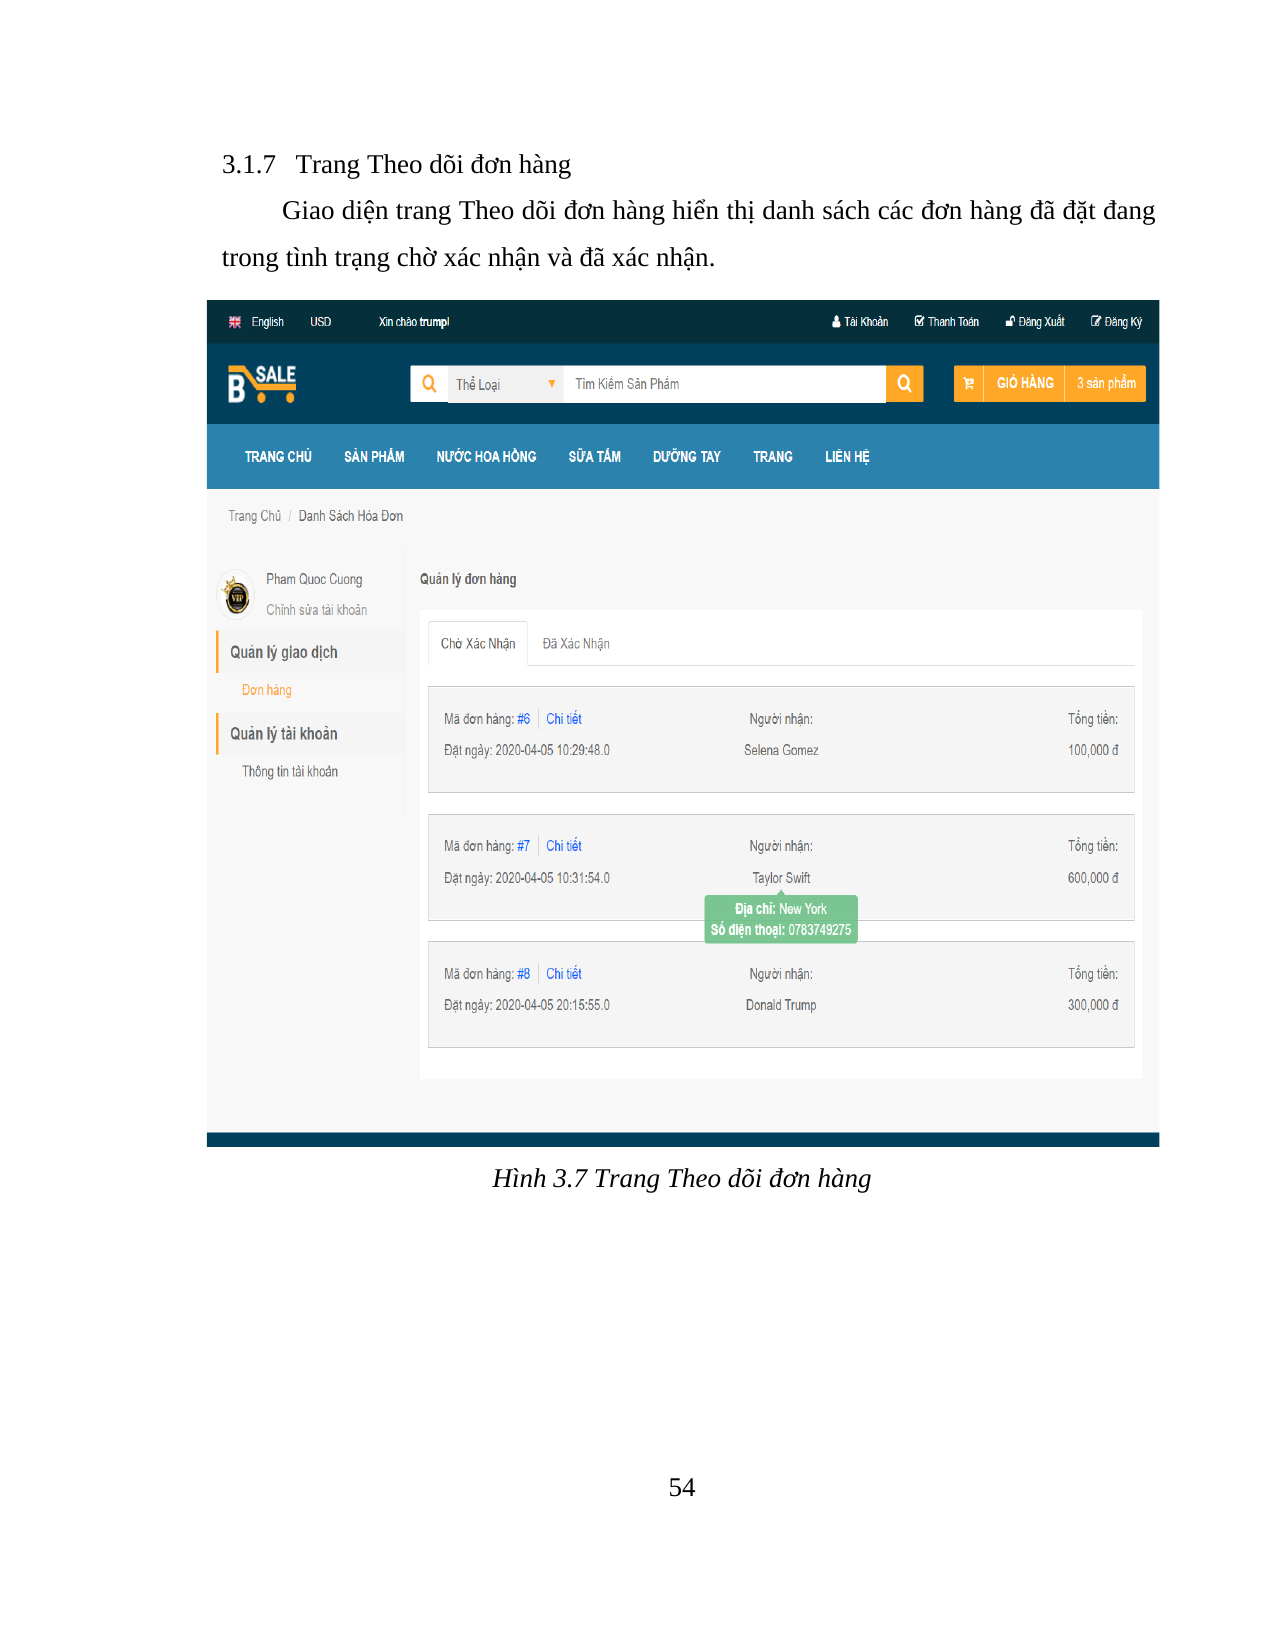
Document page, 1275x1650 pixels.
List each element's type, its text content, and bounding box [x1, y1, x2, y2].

list Giao diện trang Theo dõi đơn hàng hiển thị danh sách các đơn hàng đã đặt đang trong tình trạng chờ xác nhận và đã xác nhận. [222, 194, 1157, 272]
picture [411, 366, 923, 402]
picture [229, 366, 295, 402]
picture [258, 393, 265, 402]
picture [287, 393, 294, 402]
picture [206, 300, 1160, 342]
picture [955, 366, 1145, 401]
list Hình 3.7 Trang Theo dõi đơn hàng [207, 1162, 1157, 1193]
picture [206, 425, 1160, 1132]
list Trang Theo dõi đơn hàng [222, 148, 1157, 179]
